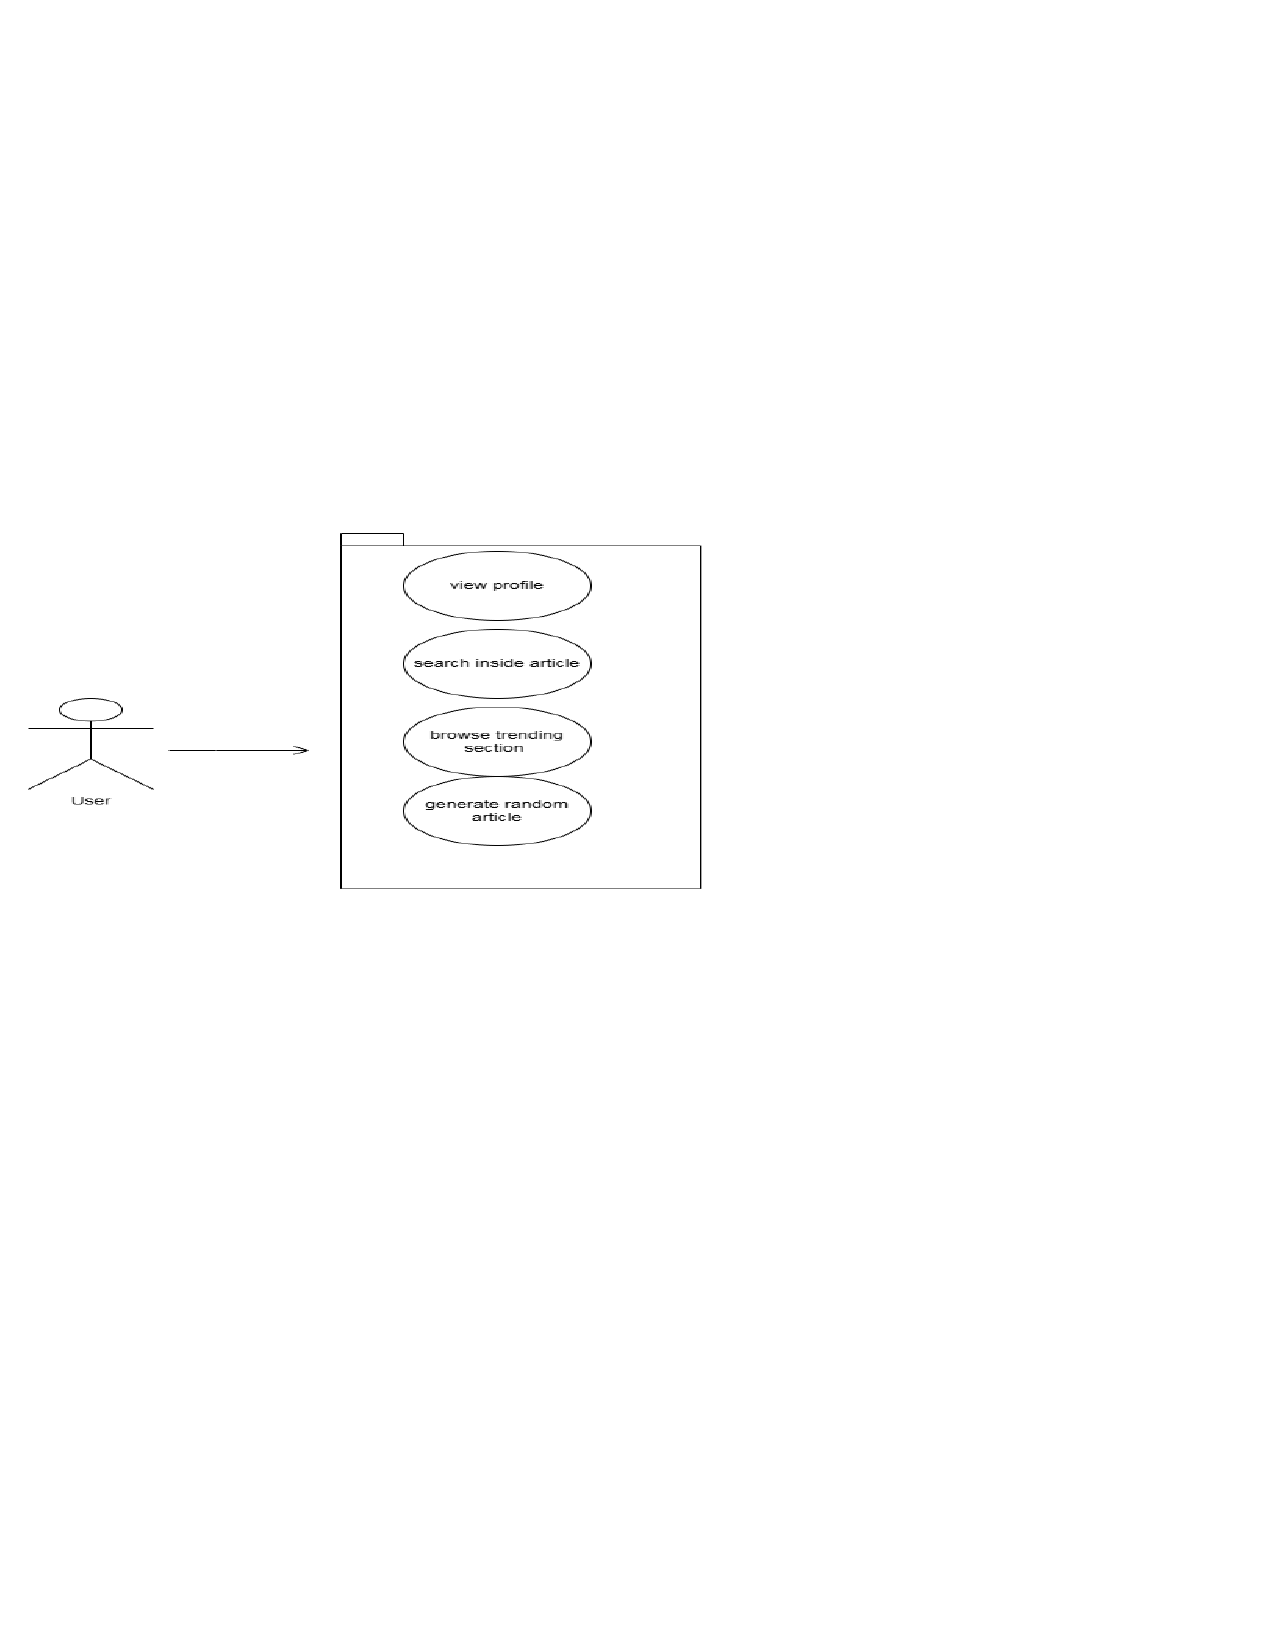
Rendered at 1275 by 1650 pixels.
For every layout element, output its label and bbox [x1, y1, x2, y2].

picture [28, 533, 702, 889]
